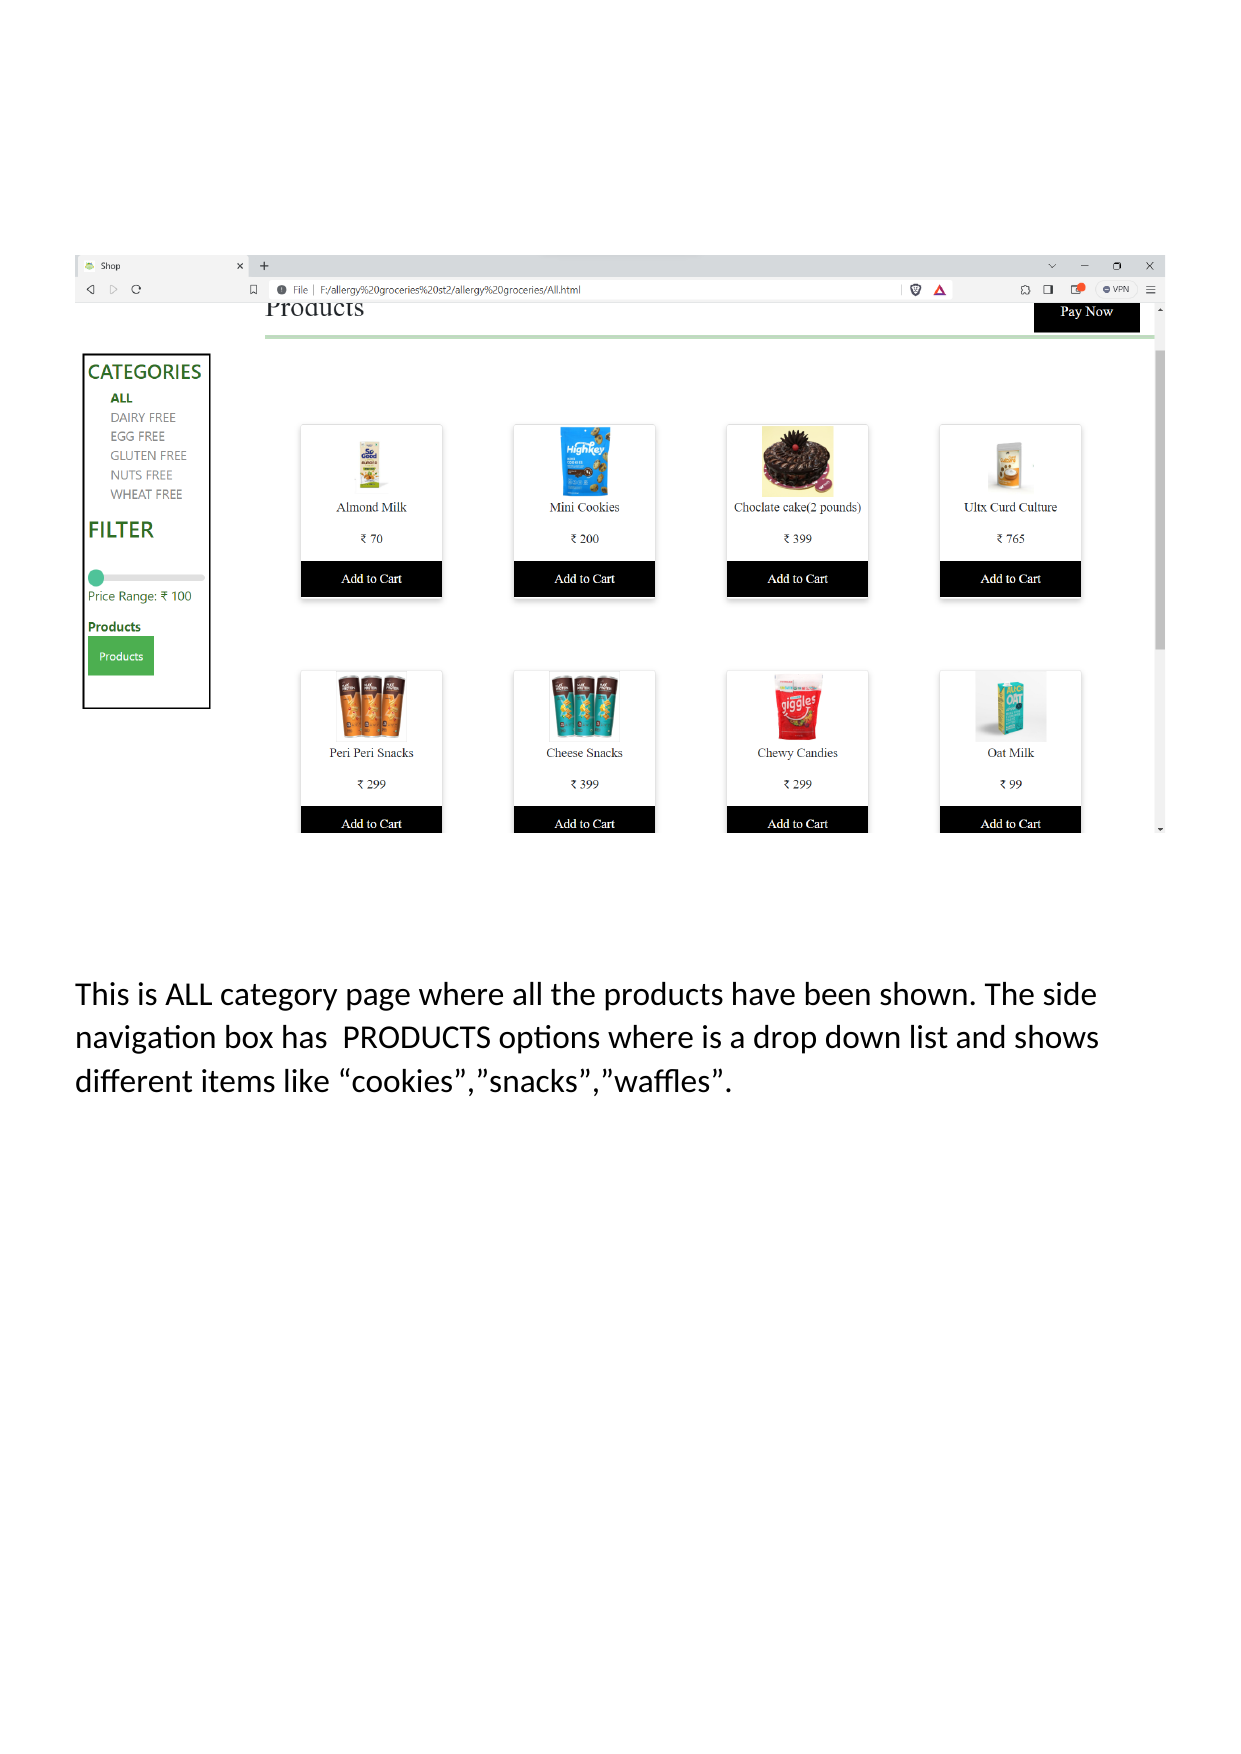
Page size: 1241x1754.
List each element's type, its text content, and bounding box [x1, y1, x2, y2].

text This is ALL category page where all the products have been shown. The side navigation box has PRODUCTS options where is a drop down list and shows different items like “cookies”,”snacks”,”waffles”. [75, 972, 1165, 1101]
picture [75, 255, 1166, 833]
